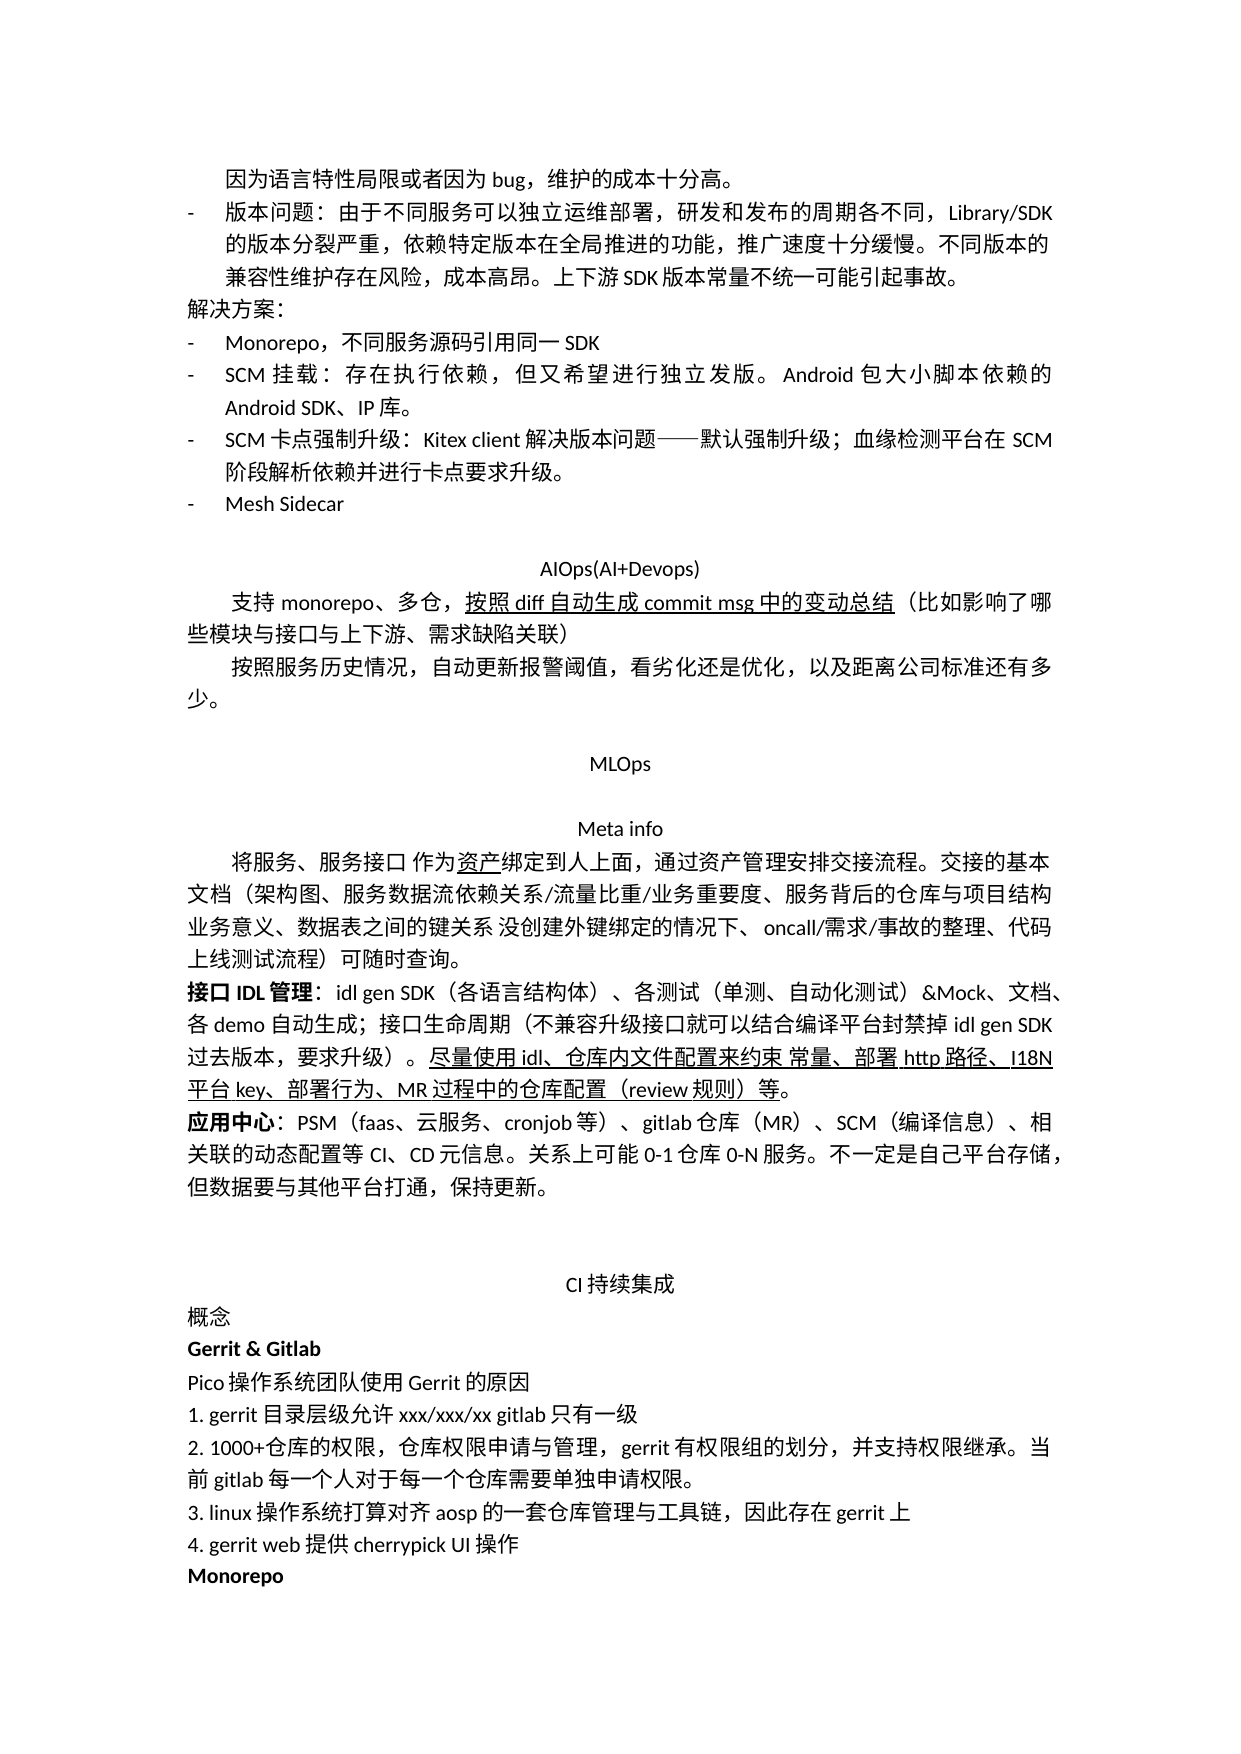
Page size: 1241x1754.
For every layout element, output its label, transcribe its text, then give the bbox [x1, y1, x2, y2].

list Monorepo，不同服务源码引用同一SDK [187, 324, 1053, 357]
text 3. linux操作系统打算对齐aosp的一套仓库管理与工具链，因此存在gerrit上 [187, 1494, 1053, 1527]
text 1. gerrit 目录层级允许 xxx/xxx/xx gitlab只有一级 [187, 1397, 1053, 1429]
text 概念 [187, 1299, 1053, 1332]
list Mesh Sidecar [187, 487, 1053, 519]
text AIOps(AI+Devops) [187, 552, 1053, 584]
text 按照服务历史情况，自动更新报警阈值，看劣化还是优化，以及距离公司标准还有多少。 [187, 649, 1053, 714]
text MLOps [187, 747, 1053, 779]
text Gerrit & Gitlab [187, 1332, 1053, 1364]
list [187, 162, 1053, 194]
text 支持monorepo、多仓，按照diff自动生成commit msg中的变动总结（比如影响了哪些模块与接口与上下游、需求缺陷关联） [187, 584, 1053, 649]
text 应用中心：PSM（faas、云服务、cronjob等）、gitlab仓库（MR）、SCM（编译信息）、相关联的动态配置等CI、CD元信息。关系上可能0-1仓库0-N服务。不一定是自己平台存储，但数据要与其他平台打通，保持更新。 [187, 1104, 1053, 1202]
text 解决方案： [187, 292, 1053, 324]
text CI持续集成 [187, 1267, 1053, 1299]
text Pico操作系统团队使用Gerrit的原因 [187, 1364, 1053, 1397]
list SCM挂载：存在执行依赖，但又希望进行独立发版。Android包大小脚本依赖的Android SDK、IP库。 [187, 357, 1053, 422]
text Monorepo [187, 1559, 1053, 1592]
list 版本问题：由于不同服务可以独立运维部署，研发和发布的周期各不同，Library/SDK的版本分裂严重，依赖特定版本在全局推进的功能，推广速度十分缓慢。不同版本的兼容性维护存在风险，成本高昂。上下游SDK版本常量不统一可能引起事故。 [187, 194, 1053, 292]
text Meta info [187, 812, 1053, 844]
text 2. 1000+仓库的权限，仓库权限申请与管理，gerrit有权限组的划分，并支持权限继承。当前gitlab每一个人对于每一个仓库需要单独申请权限。 [187, 1429, 1053, 1494]
text 接口IDL管理：idl gen SDK（各语言结构体）、各测试（单测、自动化测试）&Mock、文档、各demo 自动生成；接口生命周期（不兼容升级接口就可以结合编译平台封禁掉idl gen SDK过去版本，要求升级）。尽量使用idl、仓库内文件配置来约束 常量、部署http路径、I18N平台key、部署行为、MR过程中的仓库配置（review规则）等。 [187, 974, 1053, 1104]
text 将服务、服务接口 作为资产绑定到人上面，通过资产管理安排交接流程。交接的基本文档（架构图、服务数据流依赖关系/流量比重/业务重要度、服务背后的仓库与项目结构业务意义、数据表之间的键关系 没创建外键绑定的情况下、oncall/需求/事故的整理、代码上线测试流程）可随时查询。 [187, 844, 1053, 974]
text 4. gerrit web 提供cherrypick UI 操作 [187, 1527, 1053, 1559]
list SCM卡点强制升级：Kitex client解决版本问题——默认强制升级；血缘检测平台在SCM阶段解析依赖并进行卡点要求升级。 [187, 422, 1053, 487]
